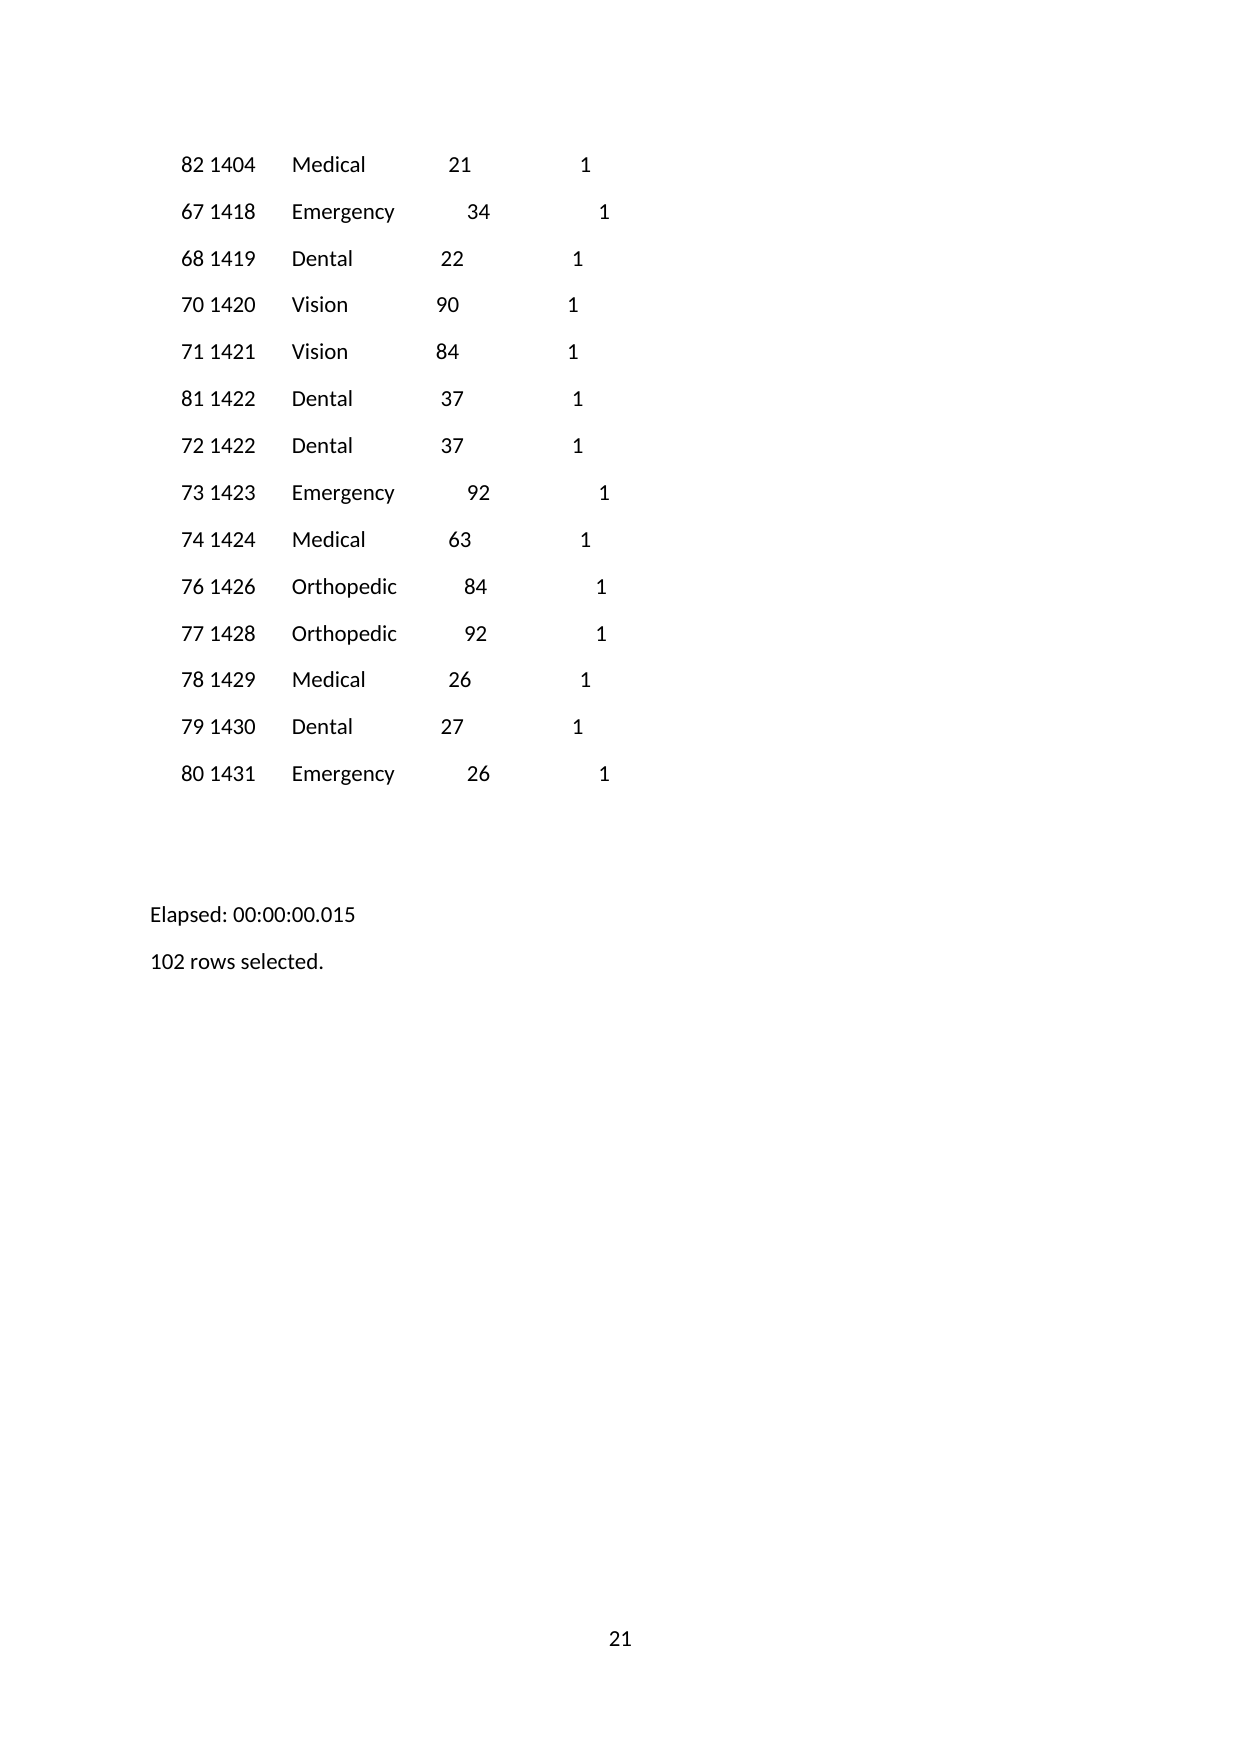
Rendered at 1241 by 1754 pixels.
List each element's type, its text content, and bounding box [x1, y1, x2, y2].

text 74 1424 Medical 63 1 [150, 525, 1090, 553]
text Elapsed: 00:00:00.015 [150, 900, 1090, 928]
text 82 1404 Medical 21 1 [150, 150, 1090, 178]
text 79 1430 Dental 27 1 [150, 712, 1090, 741]
text 73 1423 Emergency 92 1 [150, 478, 1090, 506]
text 72 1422 Dental 37 1 [150, 431, 1090, 459]
text 78 1429 Medical 26 1 [150, 666, 1090, 694]
text 77 1428 Orthopedic 92 1 [150, 619, 1090, 647]
text 81 1422 Dental 37 1 [150, 384, 1090, 412]
text 102 rows selected. [150, 947, 1090, 975]
text 68 1419 Dental 22 1 [150, 244, 1090, 272]
text 76 1426 Orthopedic 84 1 [150, 572, 1090, 600]
text 71 1421 Vision 84 1 [150, 337, 1090, 366]
text 80 1431 Emergency 26 1 [150, 759, 1090, 787]
text 70 1420 Vision 90 1 [150, 291, 1090, 319]
text 67 1418 Emergency 34 1 [150, 197, 1090, 225]
